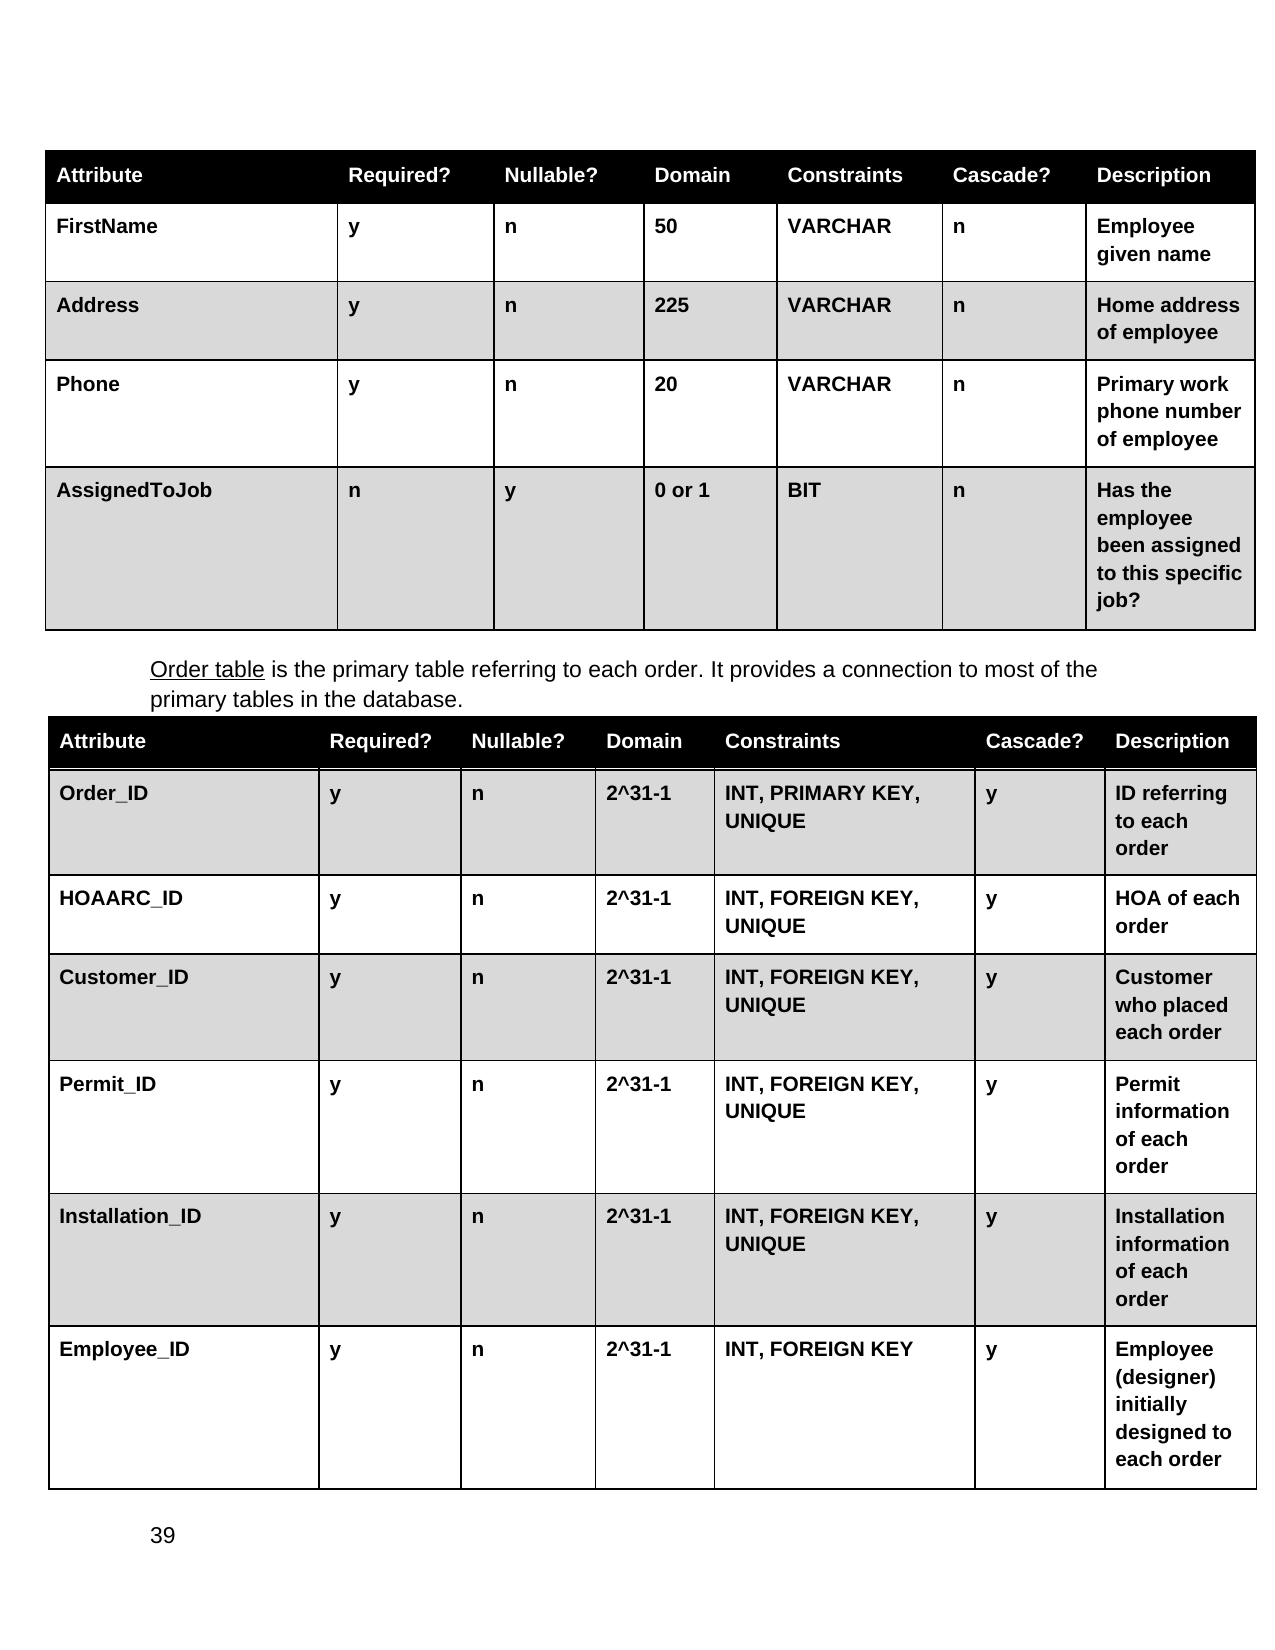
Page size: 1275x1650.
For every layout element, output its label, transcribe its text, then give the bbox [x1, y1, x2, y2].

table_cell n [495, 204, 643, 281]
table_cell y [338, 282, 493, 359]
table_cell Home address of employee [1087, 282, 1254, 359]
table_cell n [943, 204, 1085, 281]
table_cell INT, FOREIGN KEY, UNIQUE [715, 1194, 974, 1325]
table_cell Employee given name [1087, 204, 1254, 281]
table_cell Customer_ID [50, 955, 318, 1060]
table_cell ID referring to each order [1106, 771, 1256, 874]
table_cell 2^31-1 [596, 771, 714, 874]
table_cell y [320, 1061, 460, 1192]
table_cell y [976, 771, 1104, 874]
table_cell n [943, 468, 1085, 629]
table_cell n [462, 1194, 595, 1325]
table_cell Permit_ID [50, 1061, 318, 1192]
table_cell y [495, 468, 643, 629]
table_cell y [976, 1061, 1104, 1192]
table_cell n [462, 955, 595, 1060]
table_cell y [338, 204, 493, 281]
table_header Required? [320, 719, 460, 768]
table_cell n [462, 1061, 595, 1192]
table_cell 2^31-1 [596, 876, 714, 953]
table_cell 2^31-1 [596, 955, 714, 1060]
table_cell Employee_ID [50, 1327, 318, 1488]
table_cell n [943, 282, 1085, 359]
table_cell y [976, 955, 1104, 1060]
table_cell 2^31-1 [596, 1061, 714, 1192]
table_cell Has the employee been assigned to this specific job? [1087, 468, 1254, 629]
table_cell y [976, 1194, 1104, 1325]
table_cell n [338, 468, 493, 629]
table_cell y [320, 955, 460, 1060]
table_cell 2^31-1 [596, 1194, 714, 1325]
table_cell n [462, 1327, 595, 1488]
table_cell BIT [778, 468, 942, 629]
table_cell n [495, 361, 643, 466]
table_cell 2^31-1 [596, 1327, 714, 1488]
table_header Domain [645, 152, 776, 202]
table_cell Permit information of each order [1106, 1061, 1256, 1192]
table_cell HOA of each order [1106, 876, 1256, 953]
table_cell Primary work phone number of employee [1087, 361, 1254, 466]
table_header Description [1106, 719, 1256, 768]
table_cell Order_ID [50, 771, 318, 874]
table_cell n [495, 282, 643, 359]
table_cell y [320, 1327, 460, 1488]
table_cell INT, FOREIGN KEY, UNIQUE [715, 876, 974, 953]
text Order table is the primary table referring to each order. It provides a connection to most of the primary tables in the database. [150, 656, 1125, 713]
table_cell 50 [645, 204, 776, 281]
table_cell Customer who placed each order [1106, 955, 1256, 1060]
table_header Domain [596, 719, 714, 768]
table_cell VARCHAR [778, 204, 942, 281]
table_header Nullable? [495, 152, 643, 202]
table_cell y [976, 876, 1104, 953]
table_cell Installation_ID [50, 1194, 318, 1325]
table_header Description [1087, 152, 1254, 202]
table_cell HOAARC_ID [50, 876, 318, 953]
table_cell y [338, 361, 493, 466]
table_cell Phone [46, 361, 337, 466]
table_cell Employee (designer) initially designed to each order [1106, 1327, 1256, 1488]
table_cell y [320, 1194, 460, 1325]
table_cell y [976, 1327, 1104, 1488]
table_cell INT, FOREIGN KEY, UNIQUE [715, 1061, 974, 1192]
table_cell Installation information of each order [1106, 1194, 1256, 1325]
table_cell n [462, 876, 595, 953]
table_cell INT, PRIMARY KEY, UNIQUE [715, 771, 974, 874]
table_header Constraints [778, 152, 942, 202]
table_cell 20 [645, 361, 776, 466]
table_cell n [943, 361, 1085, 466]
table_cell INT, FOREIGN KEY, UNIQUE [715, 955, 974, 1060]
table_header Cascade? [943, 152, 1085, 202]
table_cell y [320, 876, 460, 953]
table_cell AssignedToJob [46, 468, 337, 629]
table_cell y [320, 771, 460, 874]
table_header Attribute [50, 719, 318, 768]
table_header Required? [338, 152, 493, 202]
table_cell Address [46, 282, 337, 359]
table_cell VARCHAR [778, 361, 942, 466]
table_cell 225 [645, 282, 776, 359]
table_cell VARCHAR [778, 282, 942, 359]
table_cell n [462, 771, 595, 874]
table_cell 0 or 1 [645, 468, 776, 629]
table_header Constraints [715, 719, 974, 768]
table_cell FirstName [46, 204, 337, 281]
table_header Nullable? [462, 719, 595, 768]
table_header Attribute [46, 152, 337, 202]
table_cell INT, FOREIGN KEY [715, 1327, 974, 1488]
table_header Cascade? [976, 719, 1104, 768]
